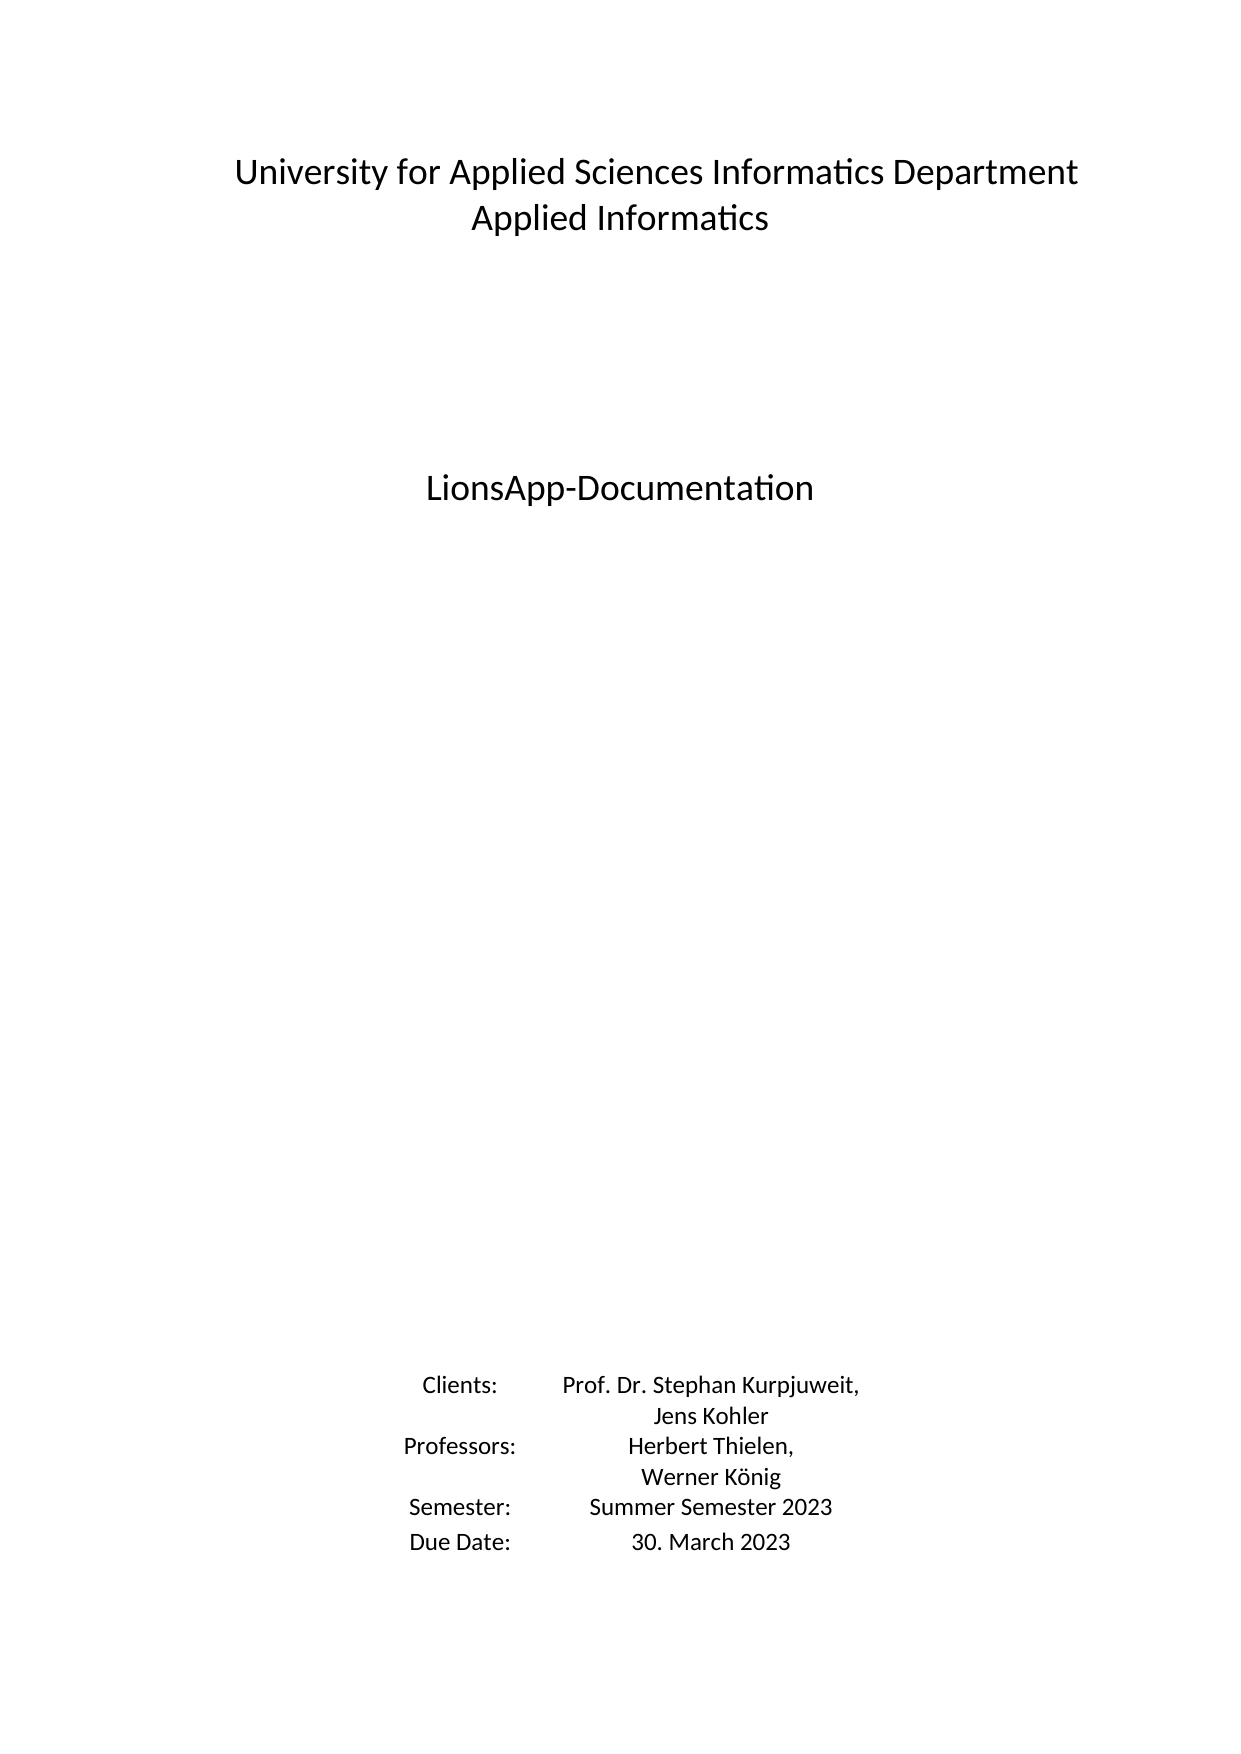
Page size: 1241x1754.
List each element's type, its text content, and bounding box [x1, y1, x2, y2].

table_cell Professors: [369, 1430, 551, 1491]
table_header Clients: [369, 1369, 551, 1430]
table_cell Herbert Thielen, Werner König [551, 1430, 871, 1491]
text University for Applied Sciences Informatics Department Applied Informatics [148, 148, 1093, 239]
text LionsApp-Documentation [148, 464, 1093, 510]
table_cell Semester: [369, 1491, 551, 1526]
table_cell Summer Semester 2023 [551, 1491, 871, 1526]
table_cell 30. March 2023 [551, 1526, 871, 1561]
table_cell Due Date: [369, 1526, 551, 1561]
table_header Prof. Dr. Stephan Kurpjuweit, Jens Kohler [551, 1369, 871, 1430]
